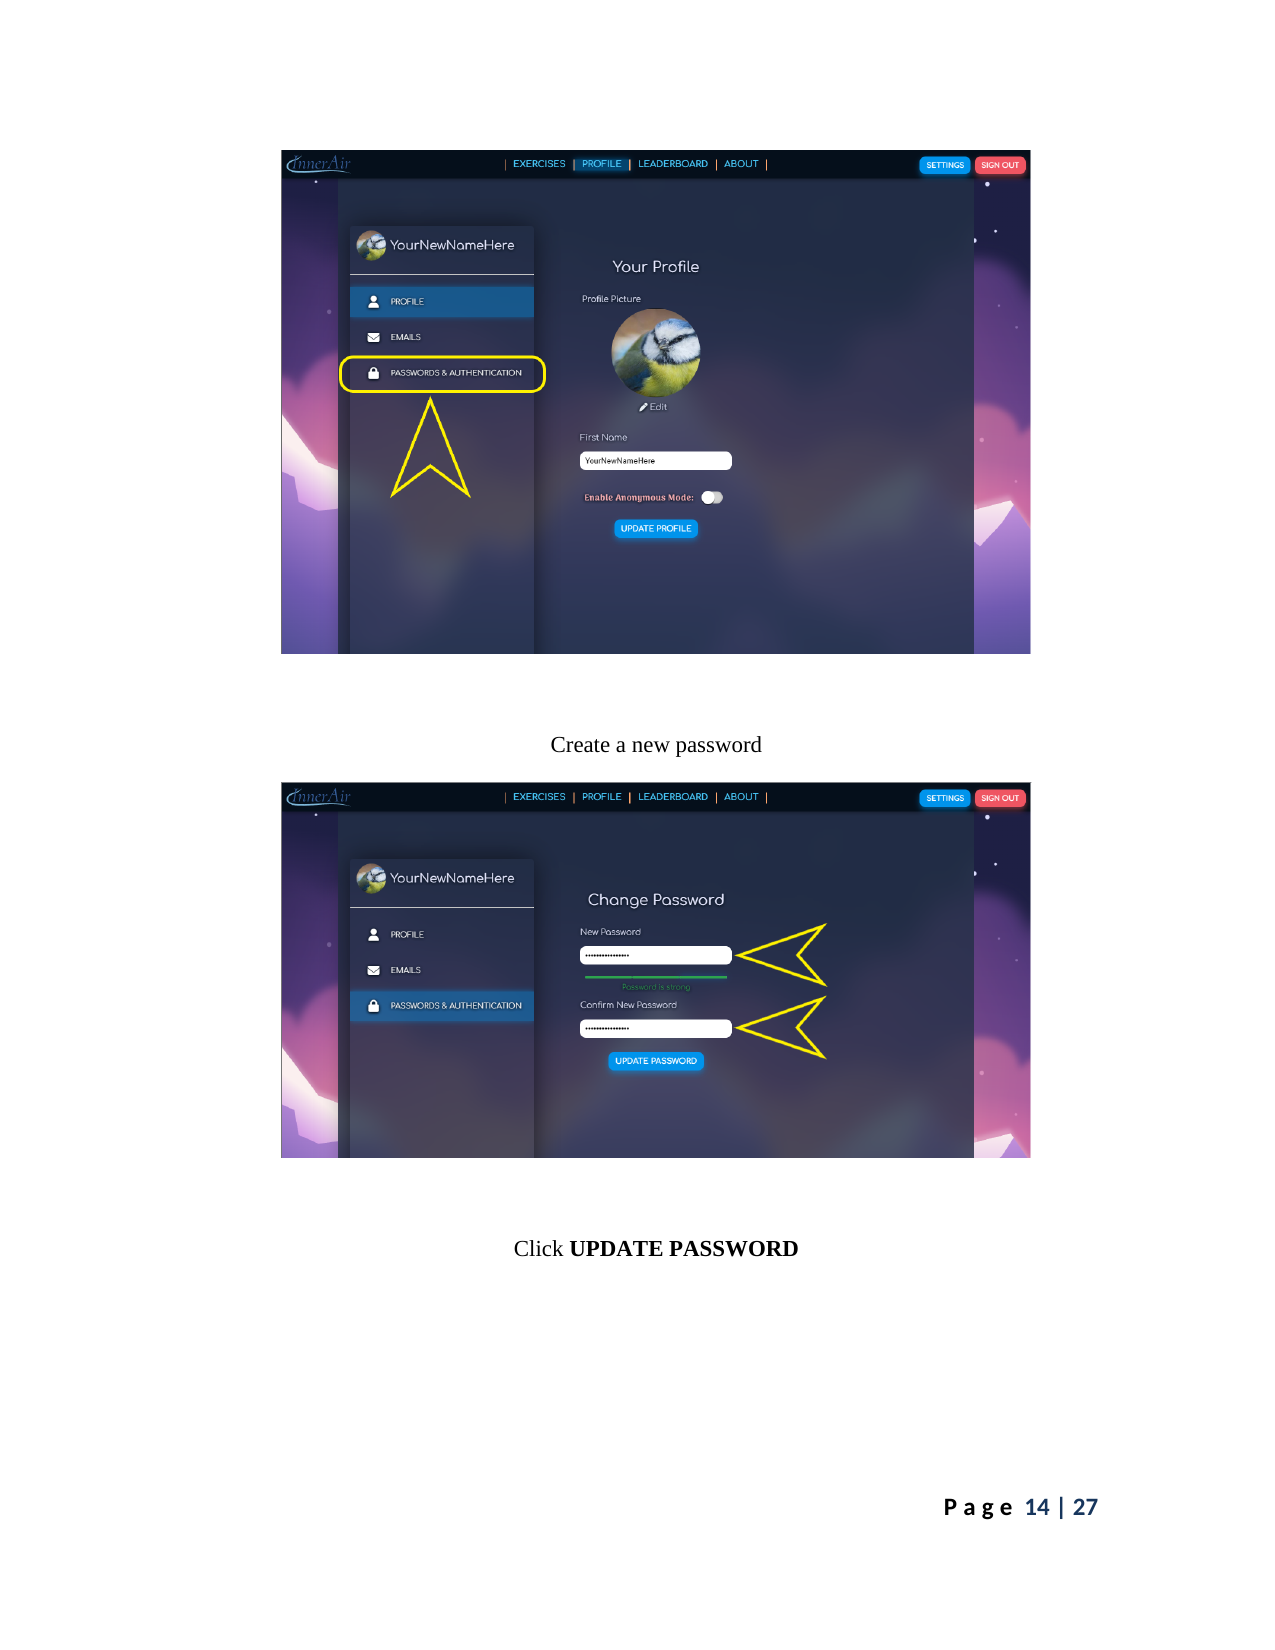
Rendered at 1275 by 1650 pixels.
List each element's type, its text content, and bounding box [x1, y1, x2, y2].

list Create a new password [187, 731, 1125, 757]
list Click UPDATE PASSWORD [187, 1235, 1125, 1262]
